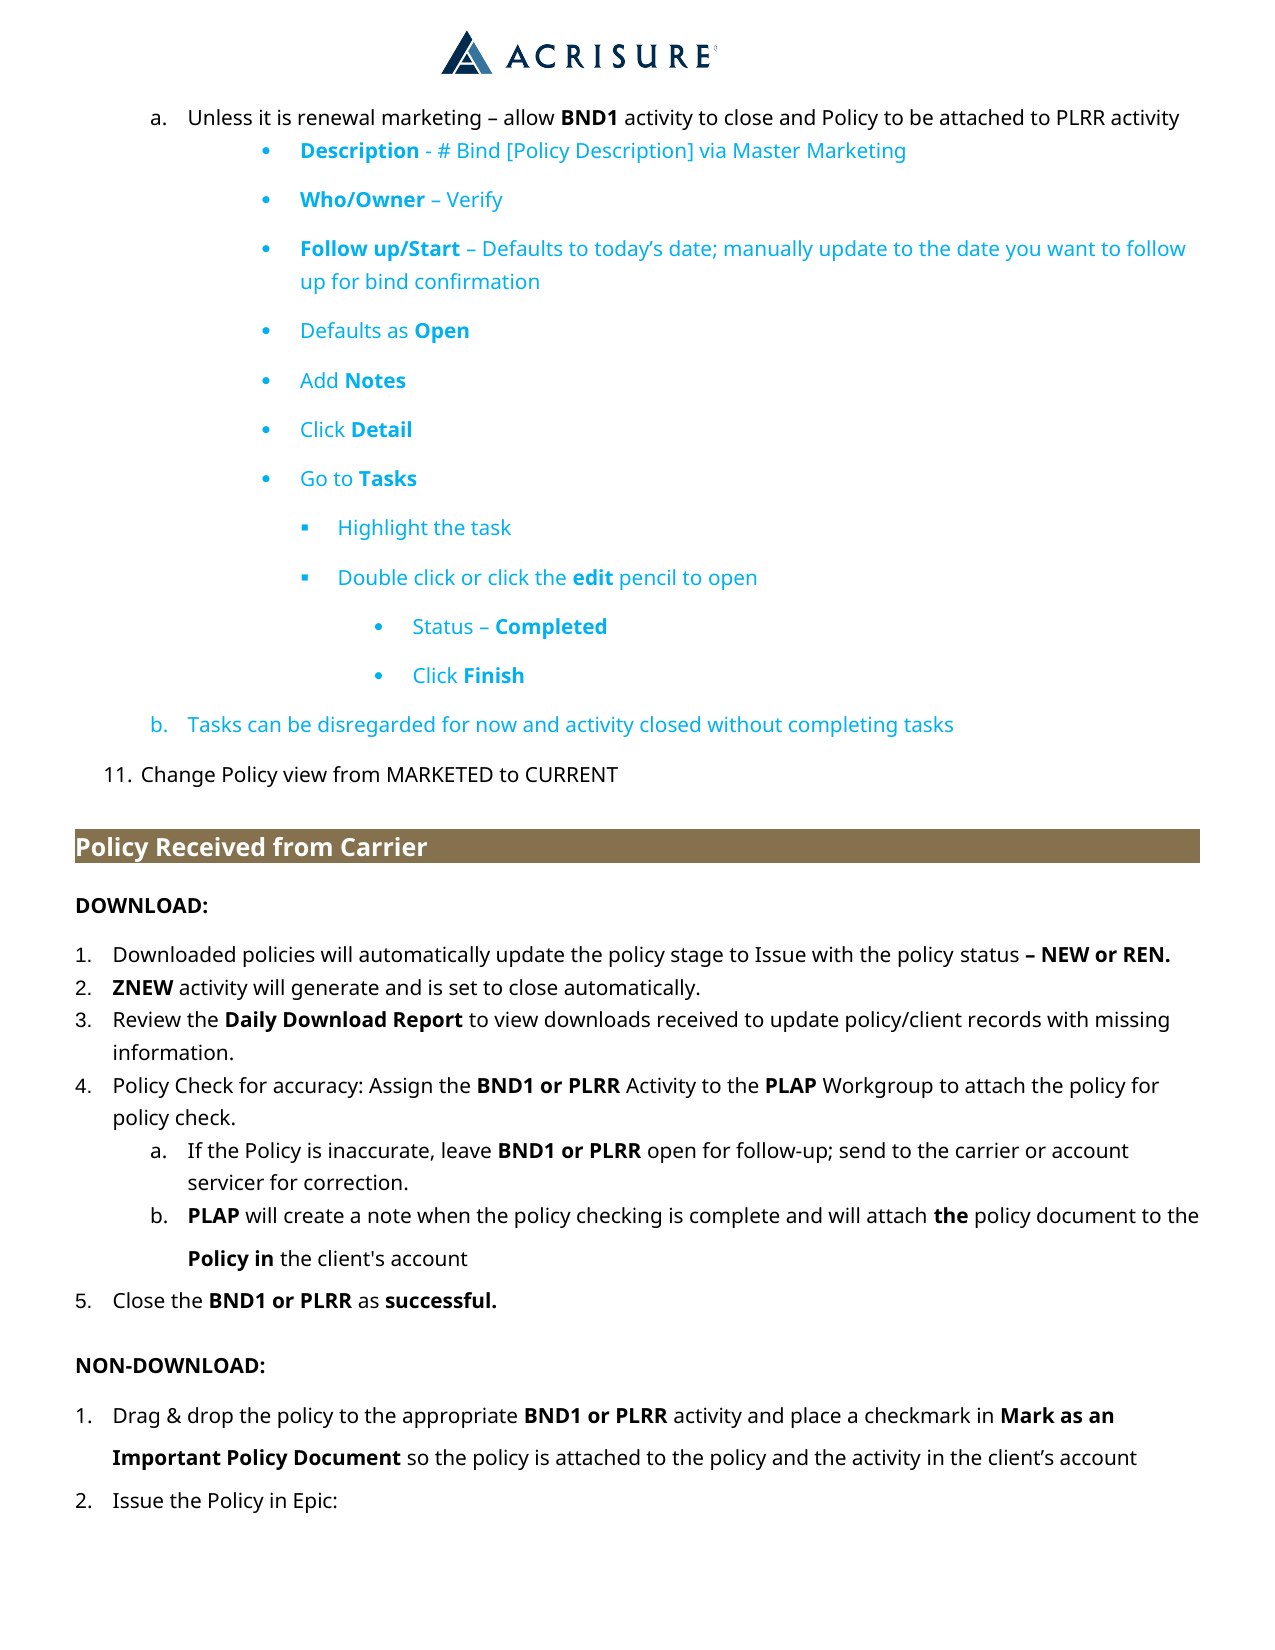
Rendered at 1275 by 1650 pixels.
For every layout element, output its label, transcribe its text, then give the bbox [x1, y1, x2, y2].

list NON-DOWNLOAD: [75, 1352, 1200, 1380]
list Close the BND1 or PLRR as successful. [75, 1286, 1200, 1315]
list Double click or click the edit pencil to open [300, 563, 1200, 591]
list Go to Tasks [262, 464, 1200, 493]
picture [439, 23, 718, 80]
list Drag & drop the policy to the appropriate BND1 or PLRR activity and place a checkmark in Mark as an Important Policy Document so the policy is attached to the policy and the activity in the client’s account [75, 1401, 1200, 1472]
list Tasks can be disregarded for now and activity closed without completing tasks [150, 711, 1200, 739]
list Policy Check for accuracy: Assign the BND1 or PLRR Activity to the PLAP Workgroup to attach the policy for policy check. [75, 1071, 1200, 1132]
list Defaults as Open [262, 316, 1200, 345]
list Add Notes [262, 366, 1200, 394]
list PLAP will create a note when the policy checking is complete and will attach the policy document to the Policy in the client's account [150, 1201, 1200, 1272]
text Policy Received from Carrier [75, 829, 1200, 863]
list DOWNLOAD: [75, 891, 1200, 919]
list Follow up/Start – Defaults to today’s date; manually update to the date you want to follow up for bind confirmation [262, 234, 1200, 296]
list Review the Daily Download Report to view downloads received to update policy/client records with missing information. [75, 1006, 1200, 1067]
list Downloaded policies will automatically update the policy stage to Issue with the policy status – NEW or REN. [75, 940, 1200, 969]
list Who/Owner – Verify [262, 185, 1200, 214]
list Highlight the task [300, 513, 1200, 542]
list Description - # Bind [Policy Description] via Master Marketing [262, 136, 1200, 164]
list Click Finish [375, 661, 1200, 690]
list ZNEW activity will generate and is set to close automatically. [75, 973, 1200, 1001]
list Status – Completed [375, 612, 1200, 641]
list Issue the Policy in Epic: [75, 1486, 1200, 1514]
list Change Policy view from MARKETED to CURRENT [103, 760, 1200, 788]
list Click Detail [262, 415, 1200, 443]
list Unless it is renewal marketing – allow BND1 activity to close and Policy to be attached to PLRR activity [150, 103, 1200, 132]
list If the Policy is inaccurate, leave BND1 or PLRR open for follow-up; send to the carrier or account servicer for correction. [150, 1136, 1200, 1197]
